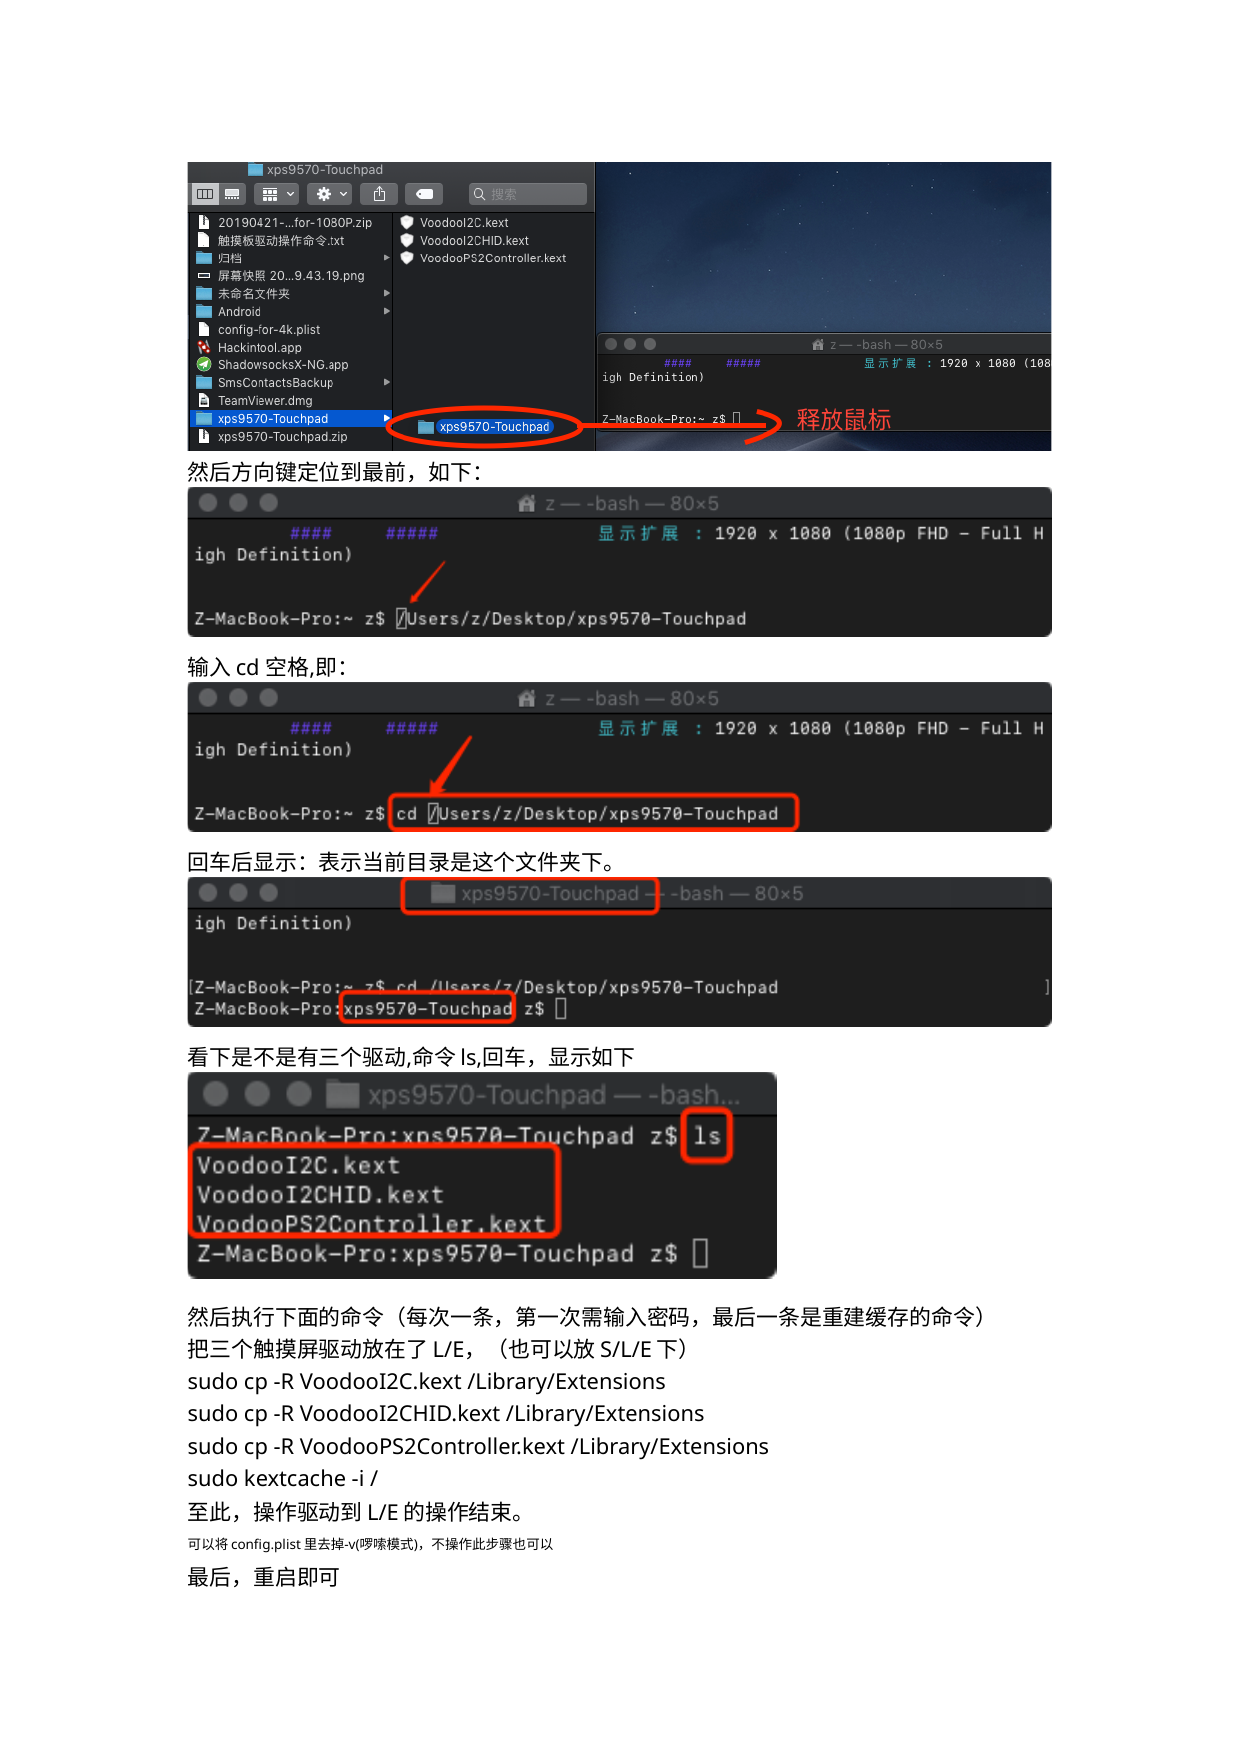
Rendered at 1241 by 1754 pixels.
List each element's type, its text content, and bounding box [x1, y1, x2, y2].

text 回车后显示：表示当前目录是这个文件夹下。 [187, 844, 1053, 877]
text sudo cp -R VoodooI2C.kext /Library/Extensions [187, 1364, 1053, 1397]
text 然后执行下面的命令（每次一条，第一次需输入密码，最后一条是重建缓存的命令） [187, 1299, 1053, 1332]
picture [187, 1072, 777, 1279]
picture [187, 877, 1052, 1027]
text 可以将config.plist里去掉-v(啰嗦模式)，不操作此步骤也可以 [187, 1527, 1053, 1559]
picture [187, 487, 1052, 637]
text 看下是不是有三个驱动,命令ls,回车，显示如下 [187, 1039, 1053, 1072]
picture [187, 682, 1052, 832]
text 然后方向键定位到最前，如下： [187, 454, 1053, 487]
text sudo cp -R VoodooI2CHID.kext /Library/Extensions [187, 1397, 1053, 1429]
text sudo kextcache -i / [187, 1462, 1053, 1494]
picture [187, 162, 1052, 451]
text 最后，重启即可 [187, 1559, 1053, 1592]
text sudo cp -R VoodooPS2Controller.kext /Library/Extensions [187, 1429, 1053, 1462]
text 把三个触摸屏驱动放在了L/E，（也可以放S/L/E下） [187, 1332, 1053, 1364]
text 至此，操作驱动到L/E的操作结束。 [187, 1494, 1053, 1527]
text 输入cd 空格,即： [187, 649, 1053, 682]
